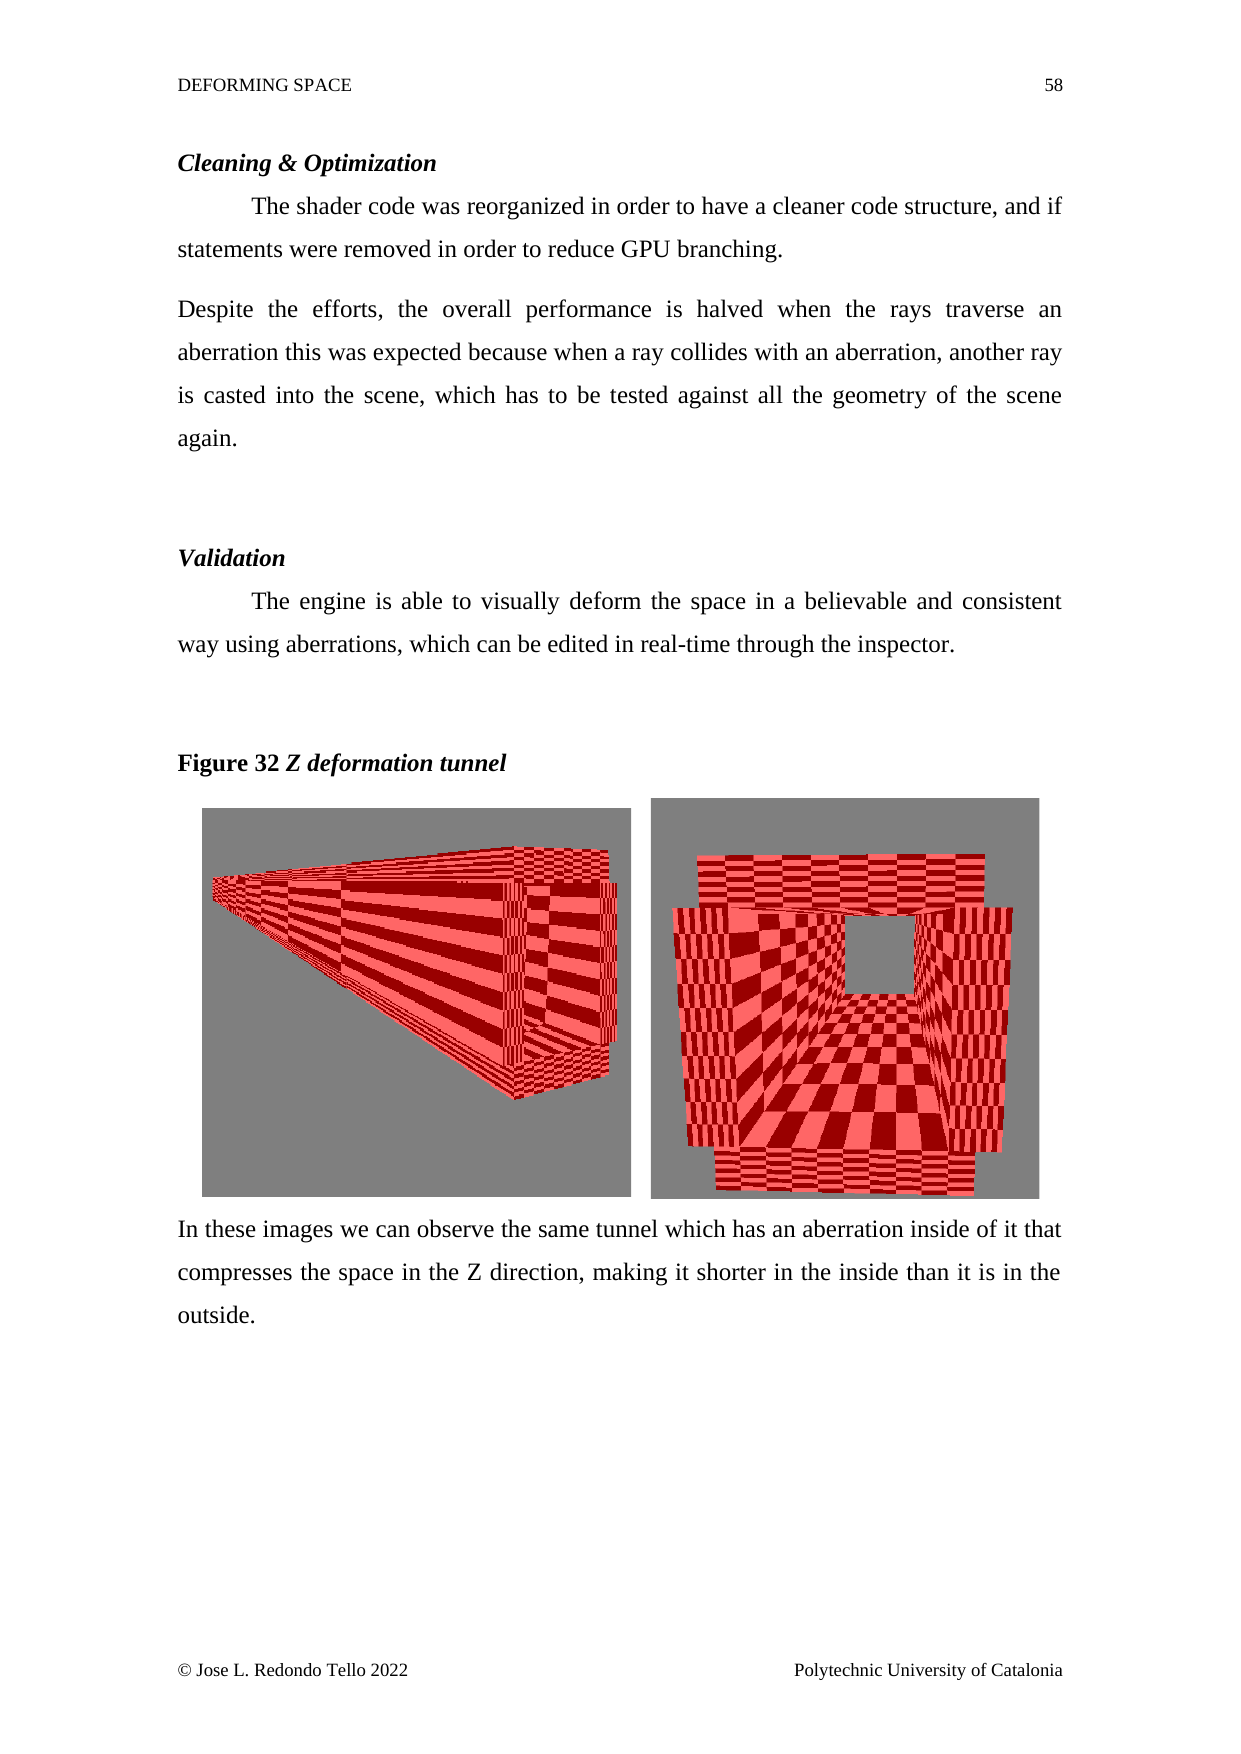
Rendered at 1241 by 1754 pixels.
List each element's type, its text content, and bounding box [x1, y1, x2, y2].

subtitle Validation [177, 543, 1063, 571]
text The shader code was reorganized in order to have a cleaner code structure, and if statements were removed in order to reduce GPU branching. [177, 191, 1063, 263]
picture [202, 808, 632, 1197]
text Despite the efforts, the overall performance is halved when the rays traverse an aberration this was expected because when a ray collides with an aberration, another ray is casted into the scene, which has to be tested against all the geometry of the scene again. [177, 294, 1063, 452]
picture [650, 798, 1040, 1199]
subtitle Cleaning & Optimization [177, 148, 1063, 176]
text Figure 32 Z deformation tunnel [177, 748, 1063, 777]
text The engine is able to visually deform the space in a believable and consistent way using aberrations, which can be edited in real-time through the inspector. [177, 586, 1063, 658]
